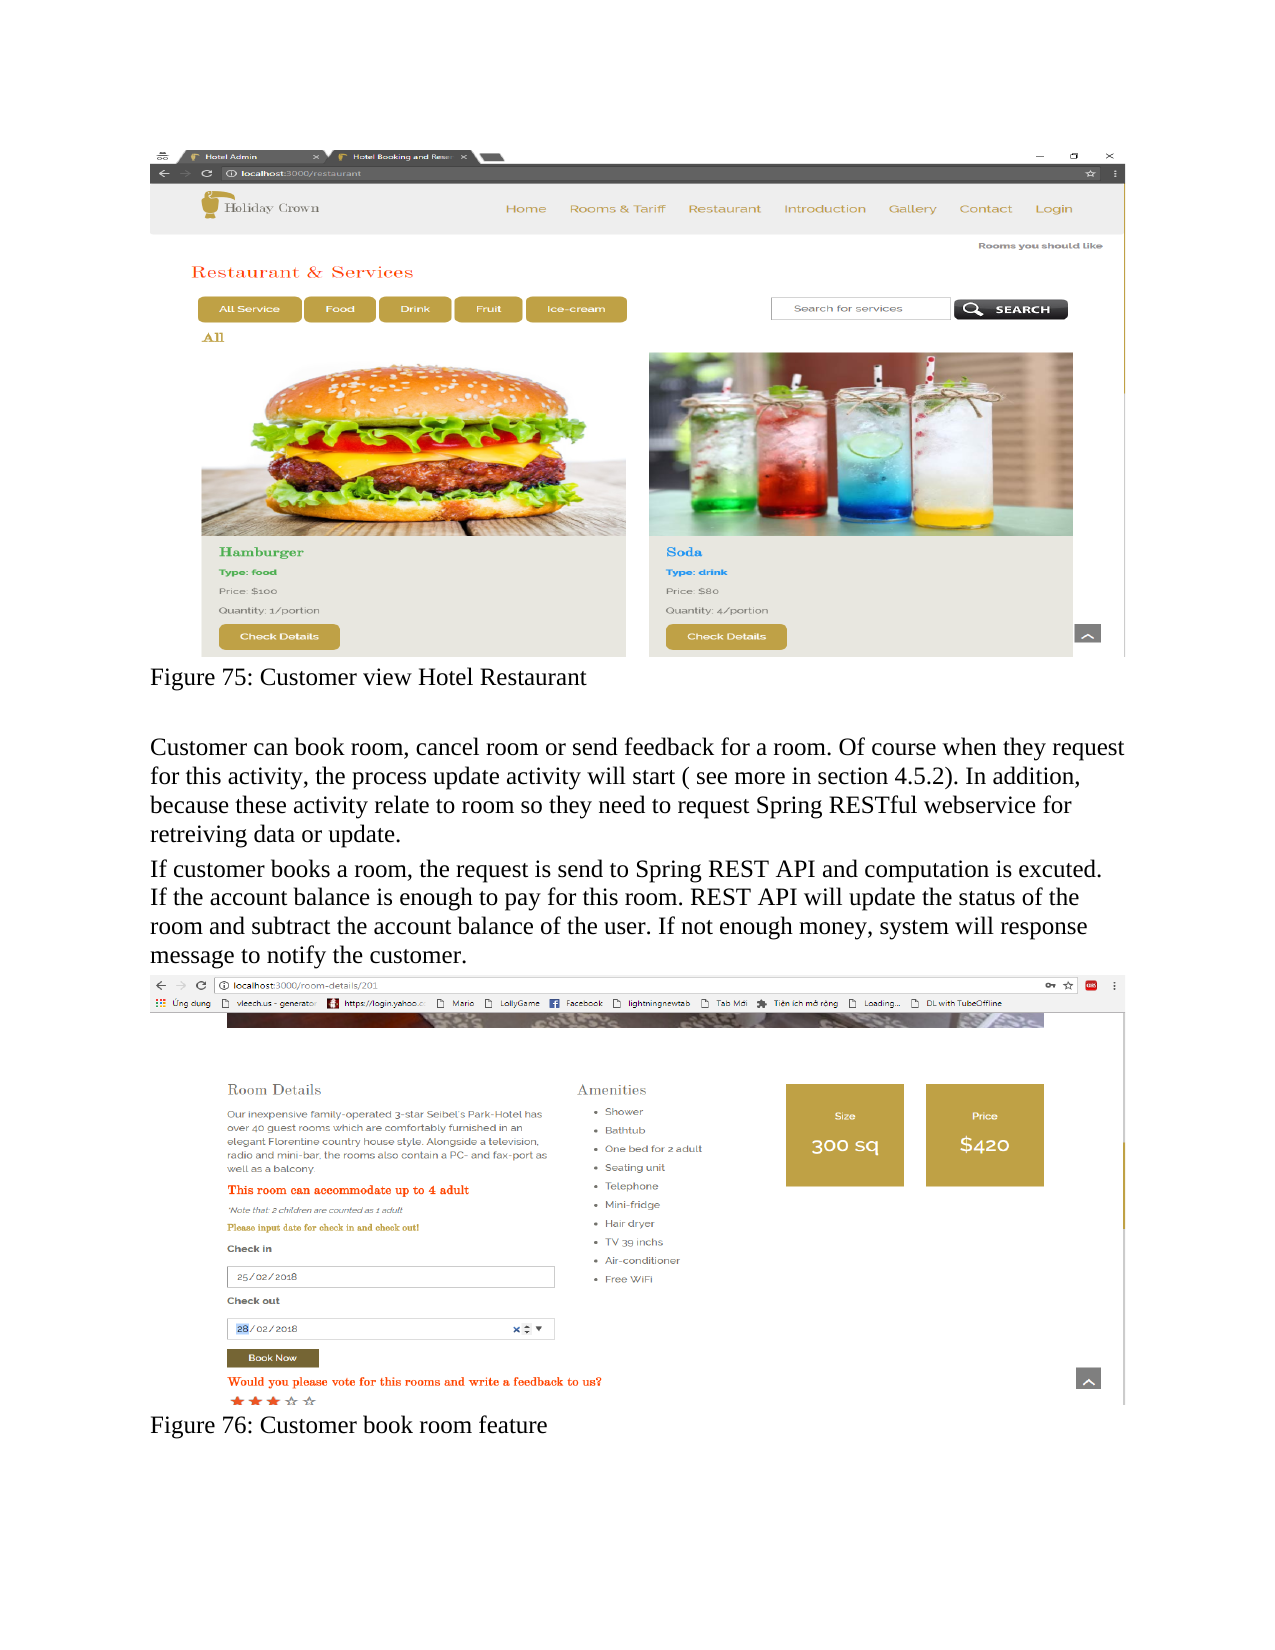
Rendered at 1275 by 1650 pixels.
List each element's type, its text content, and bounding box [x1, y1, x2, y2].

text If customer books a room, the request is send to Spring REST API and computation is excuted. If the account balance is enough to pay for this room. REST API will update the status of the room and subtract the account balance of the user. If not enough money, system will response message to notify the customer. [150, 854, 1125, 969]
picture [150, 150, 1125, 657]
picture [150, 975, 1125, 1405]
text Figure 76: Customer book room feature [150, 1410, 1125, 1439]
text Customer can book room, cancel room or send feedback for a room. Of course when they request for this activity, the process update activity will start ( see more in section 4.5.2). In addition, because these activity relate to room so they need to request Spring RESTful webservice for retreiving data or update. [150, 732, 1125, 847]
text Figure 75: Customer view Hotel Restaurant [150, 662, 1125, 691]
